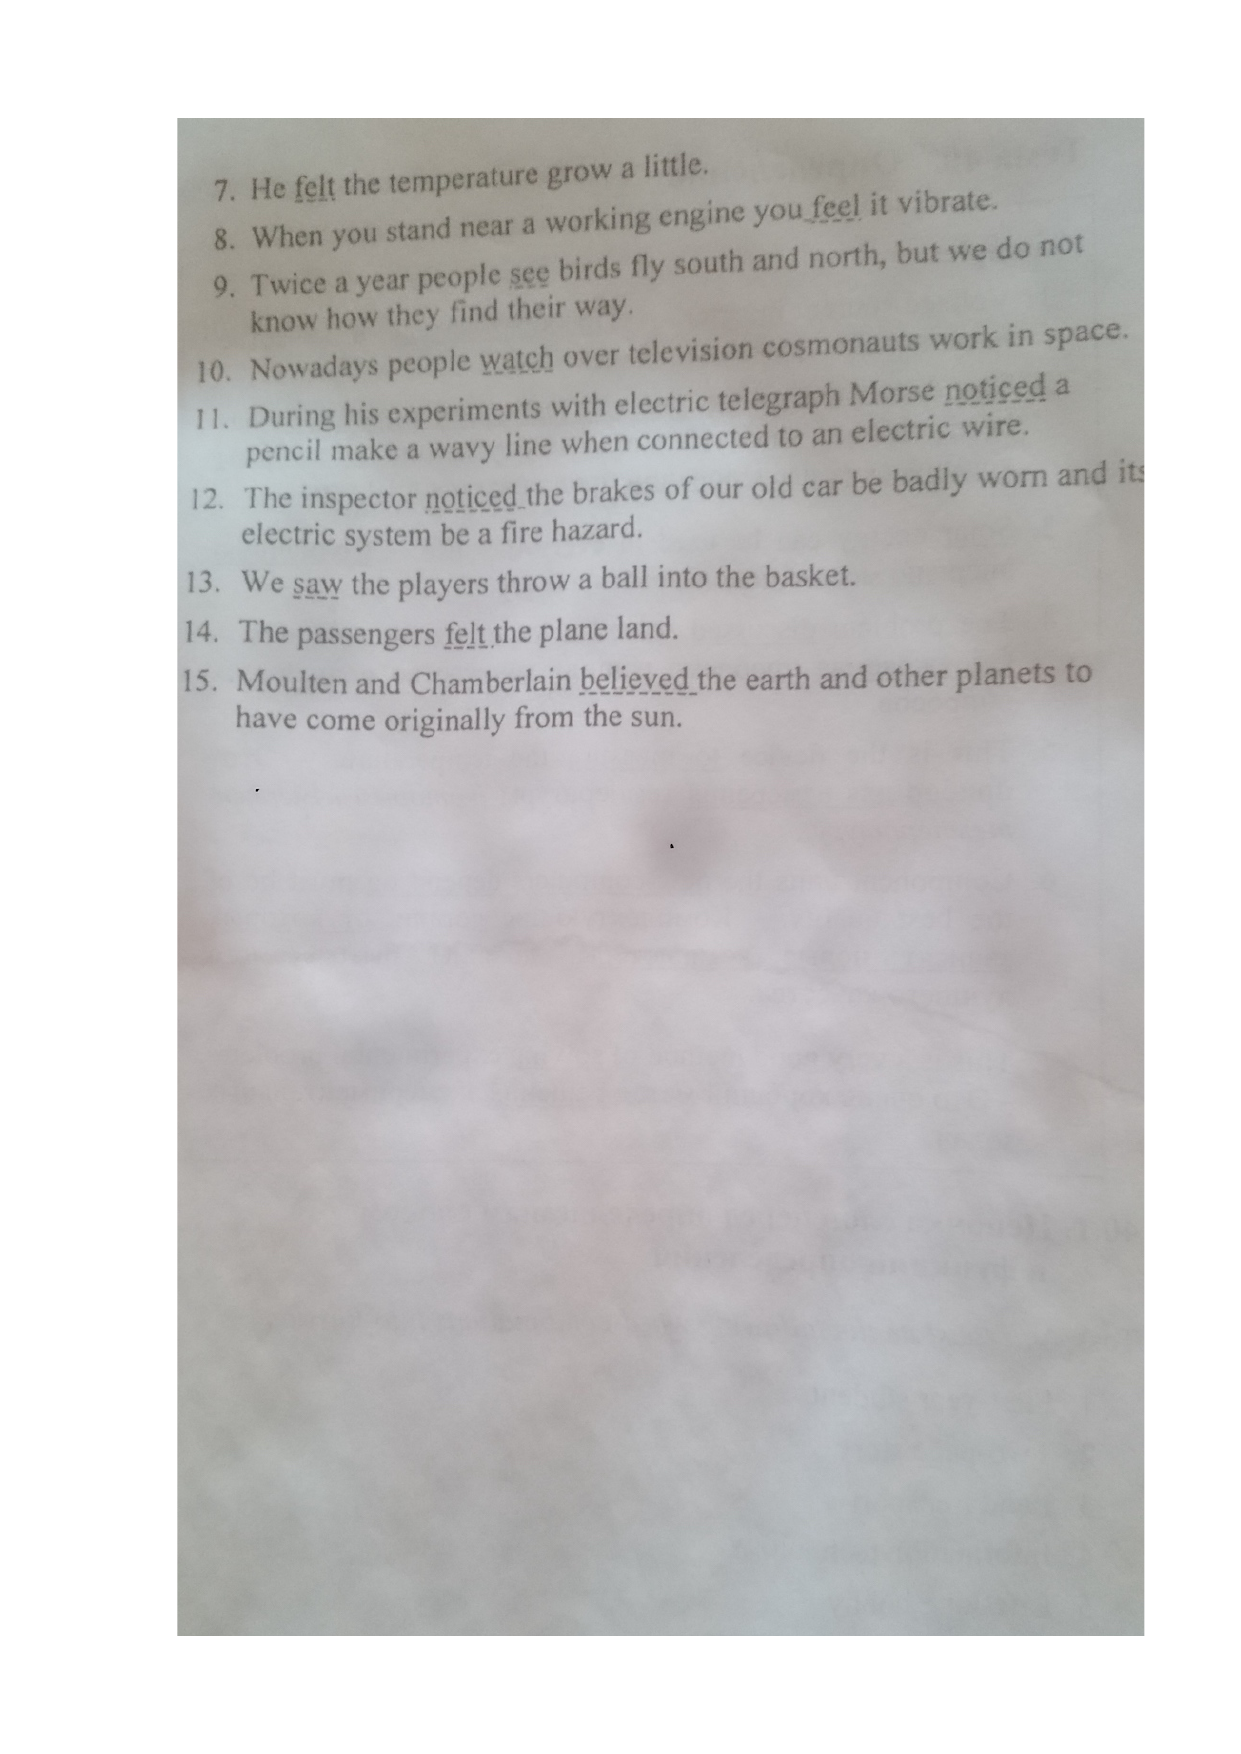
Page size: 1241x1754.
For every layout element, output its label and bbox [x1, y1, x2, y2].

picture [177, 118, 1145, 1636]
